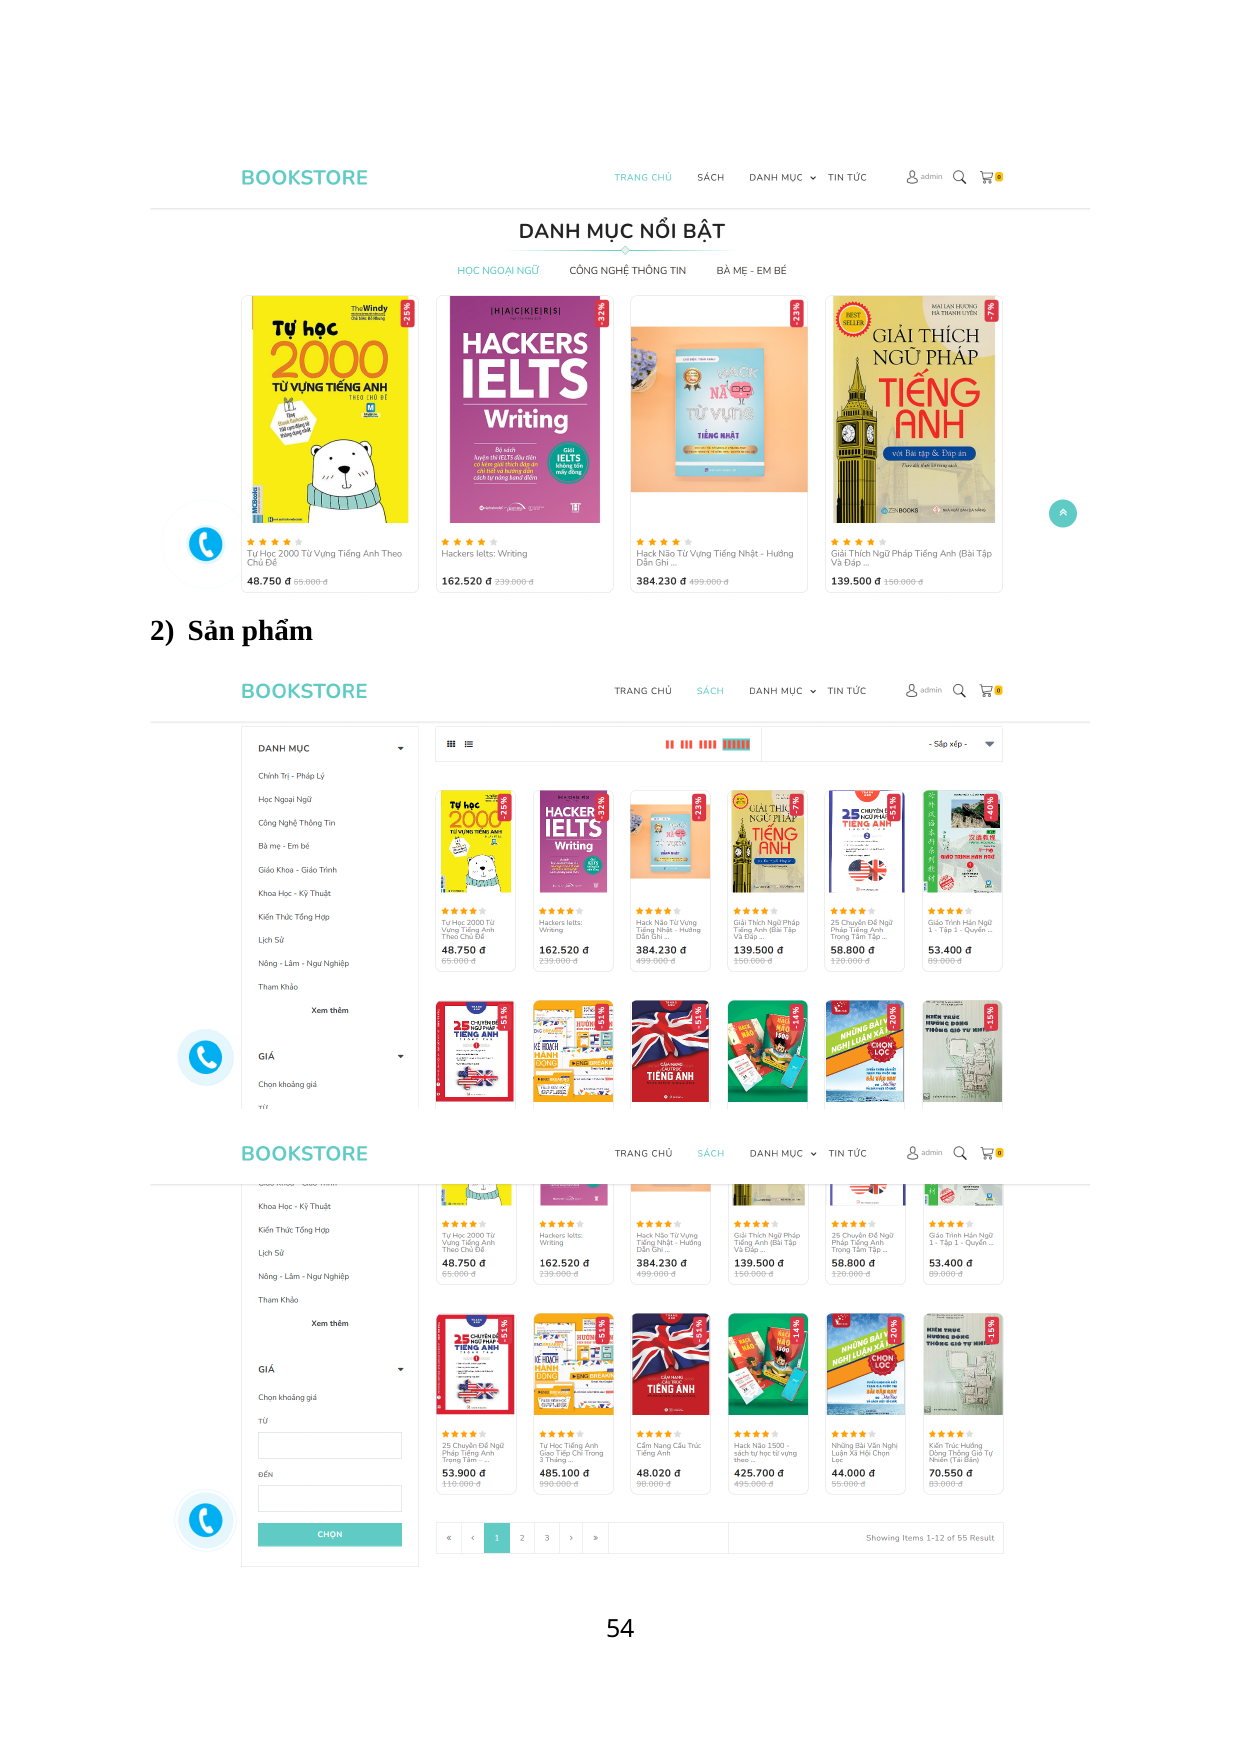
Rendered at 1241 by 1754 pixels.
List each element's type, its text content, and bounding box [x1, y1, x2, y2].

picture [150, 663, 1091, 1109]
picture [150, 1125, 1091, 1572]
picture [150, 150, 1091, 597]
list Sản phẩm [150, 613, 1090, 647]
